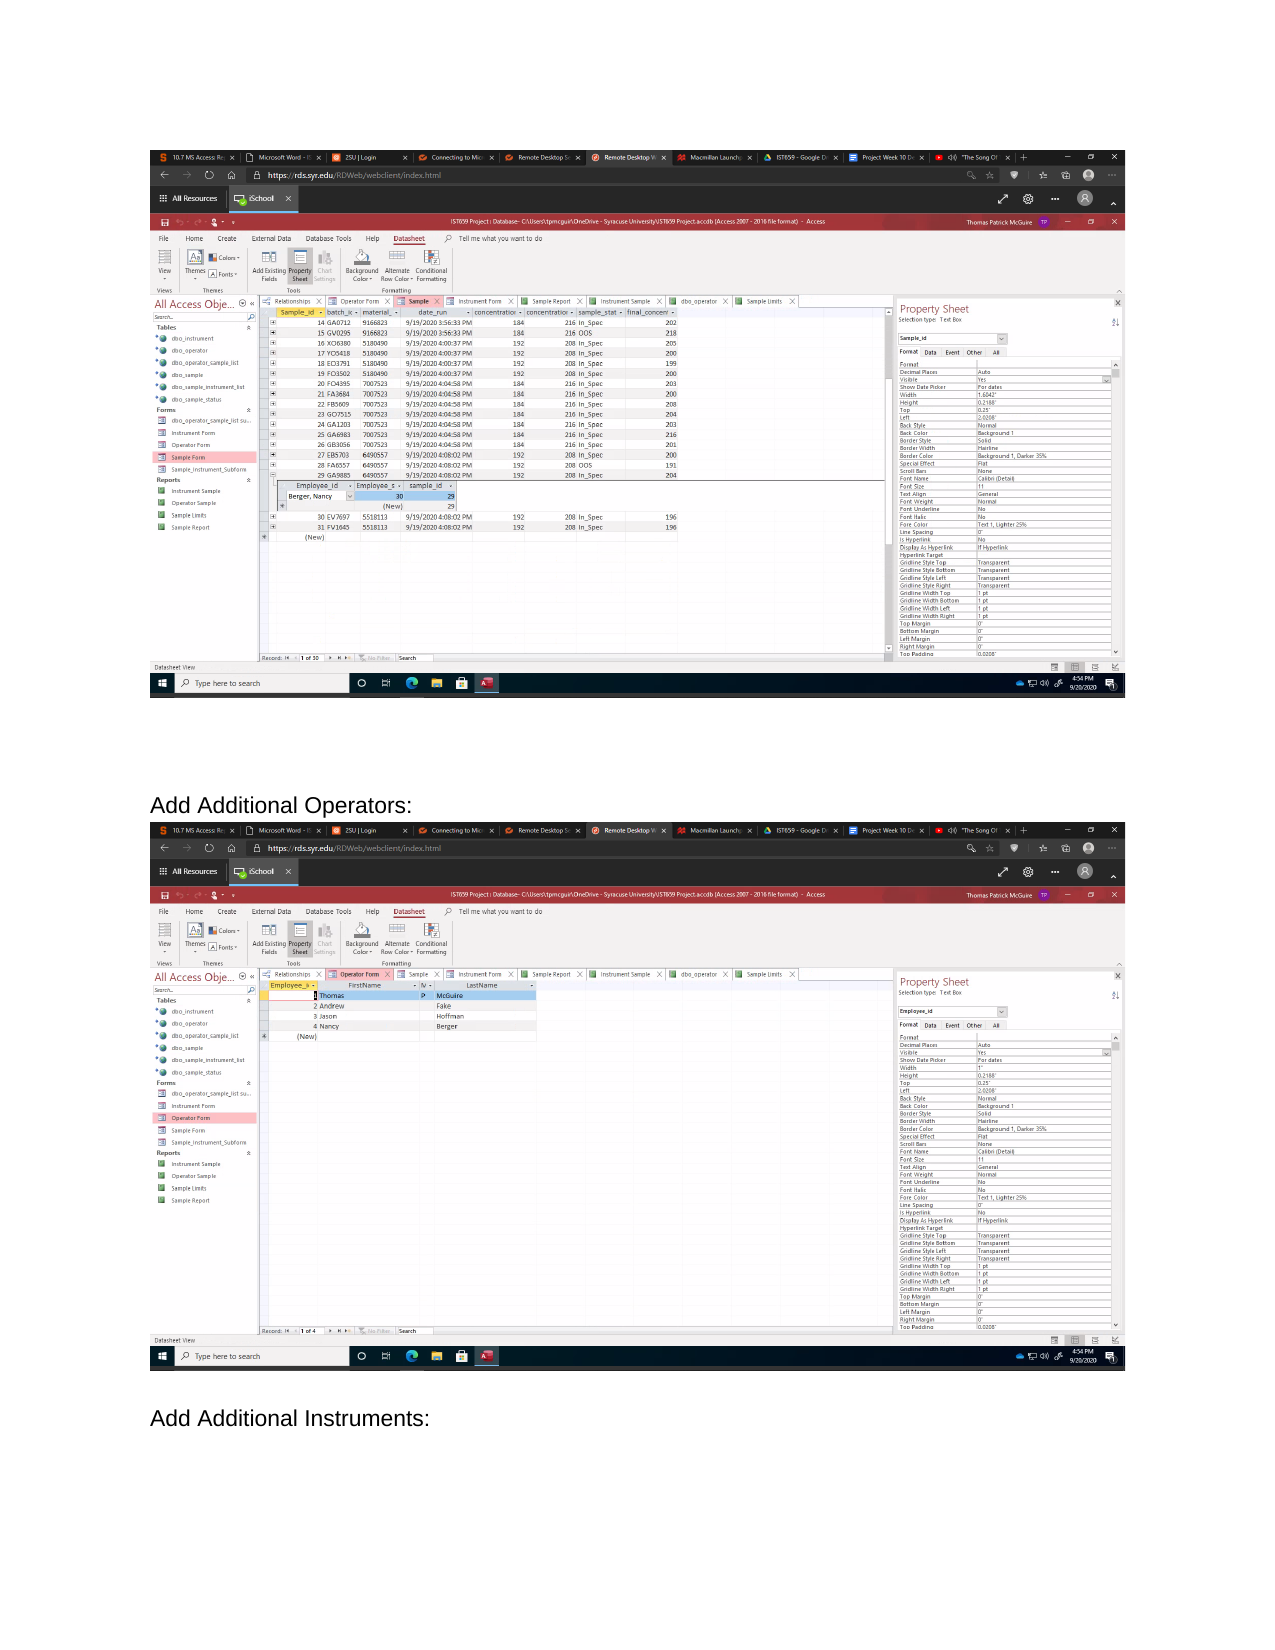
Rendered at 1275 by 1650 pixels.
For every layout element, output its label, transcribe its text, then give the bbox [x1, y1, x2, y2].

text Add Additional Instruments: [150, 1404, 1125, 1431]
text Add Additional Operators: [150, 792, 1125, 819]
picture [150, 822, 1125, 1371]
picture [150, 150, 1125, 698]
